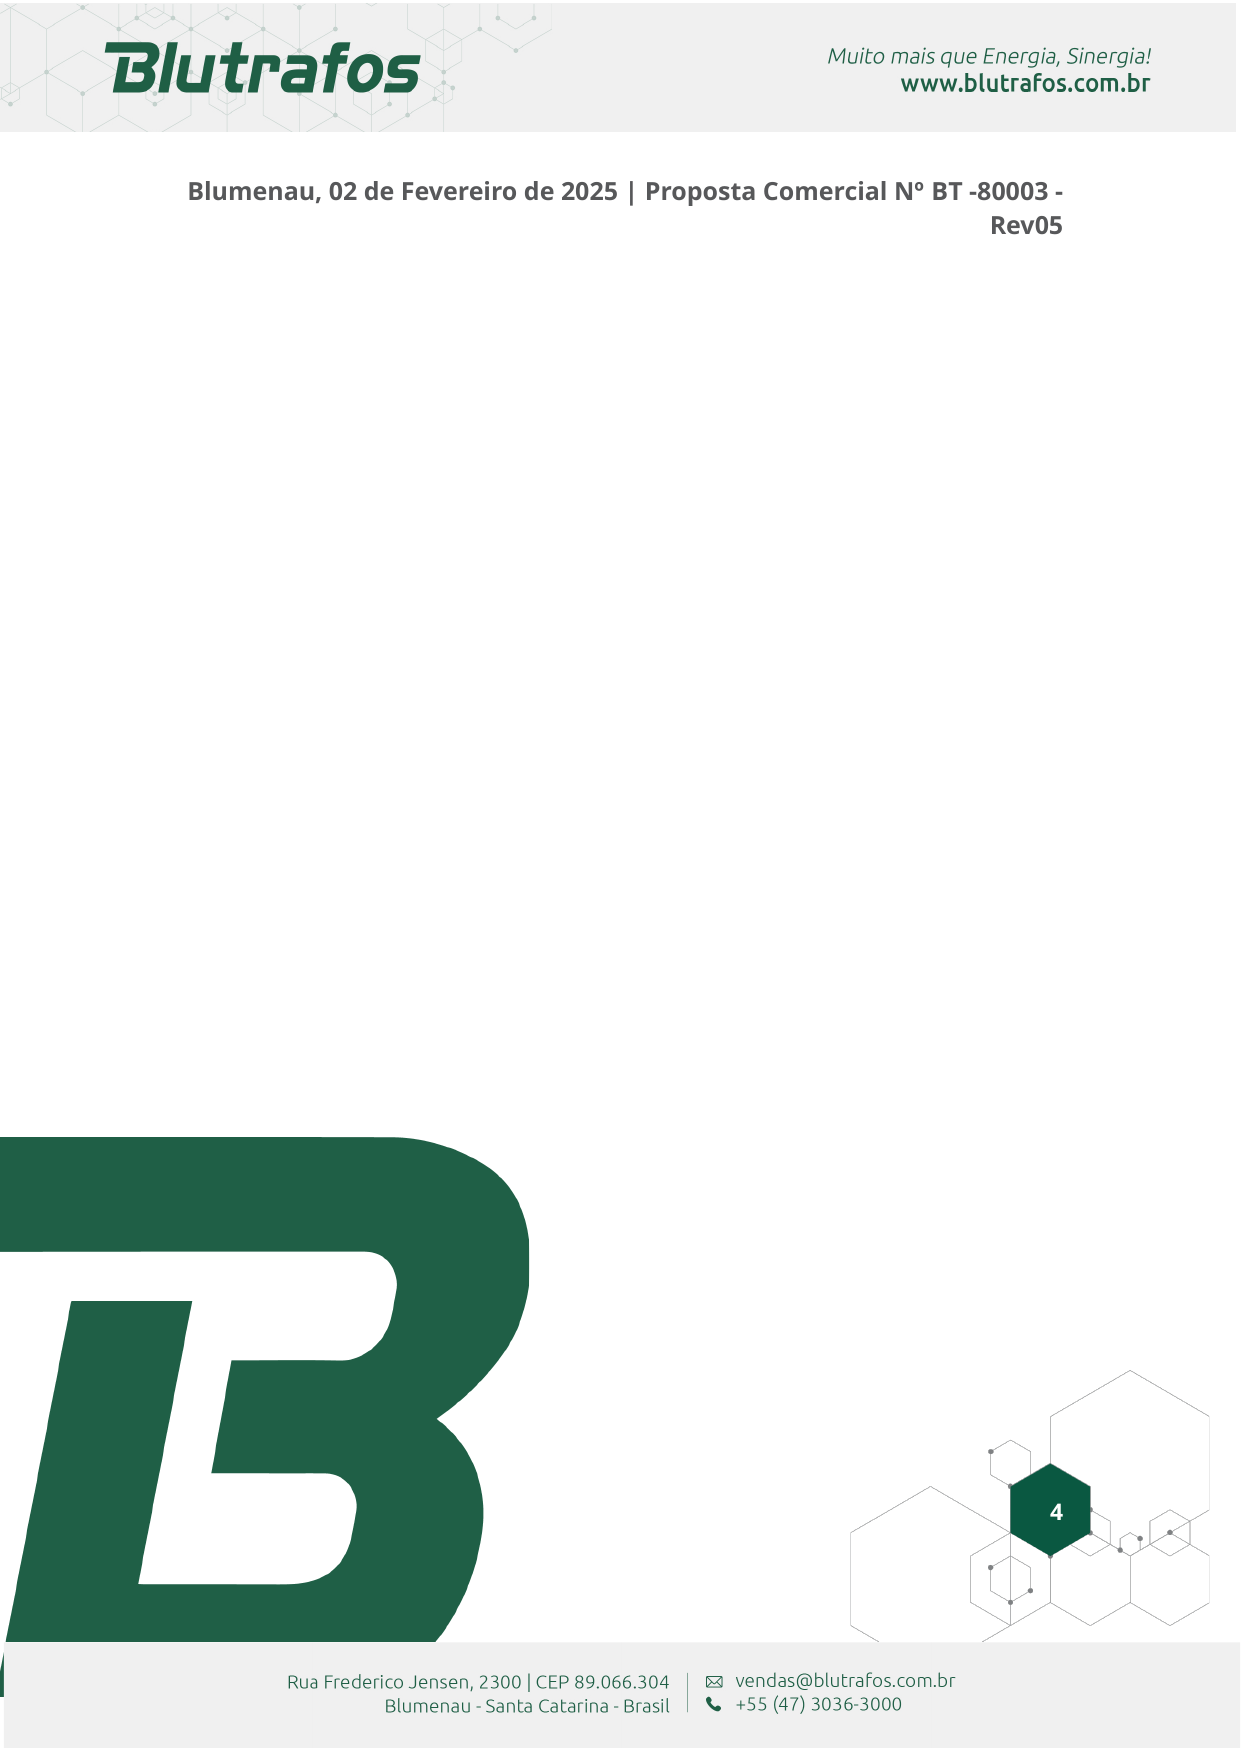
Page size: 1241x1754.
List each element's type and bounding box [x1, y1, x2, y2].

picture [0, 3, 1236, 132]
picture [0, 1137, 1241, 1748]
